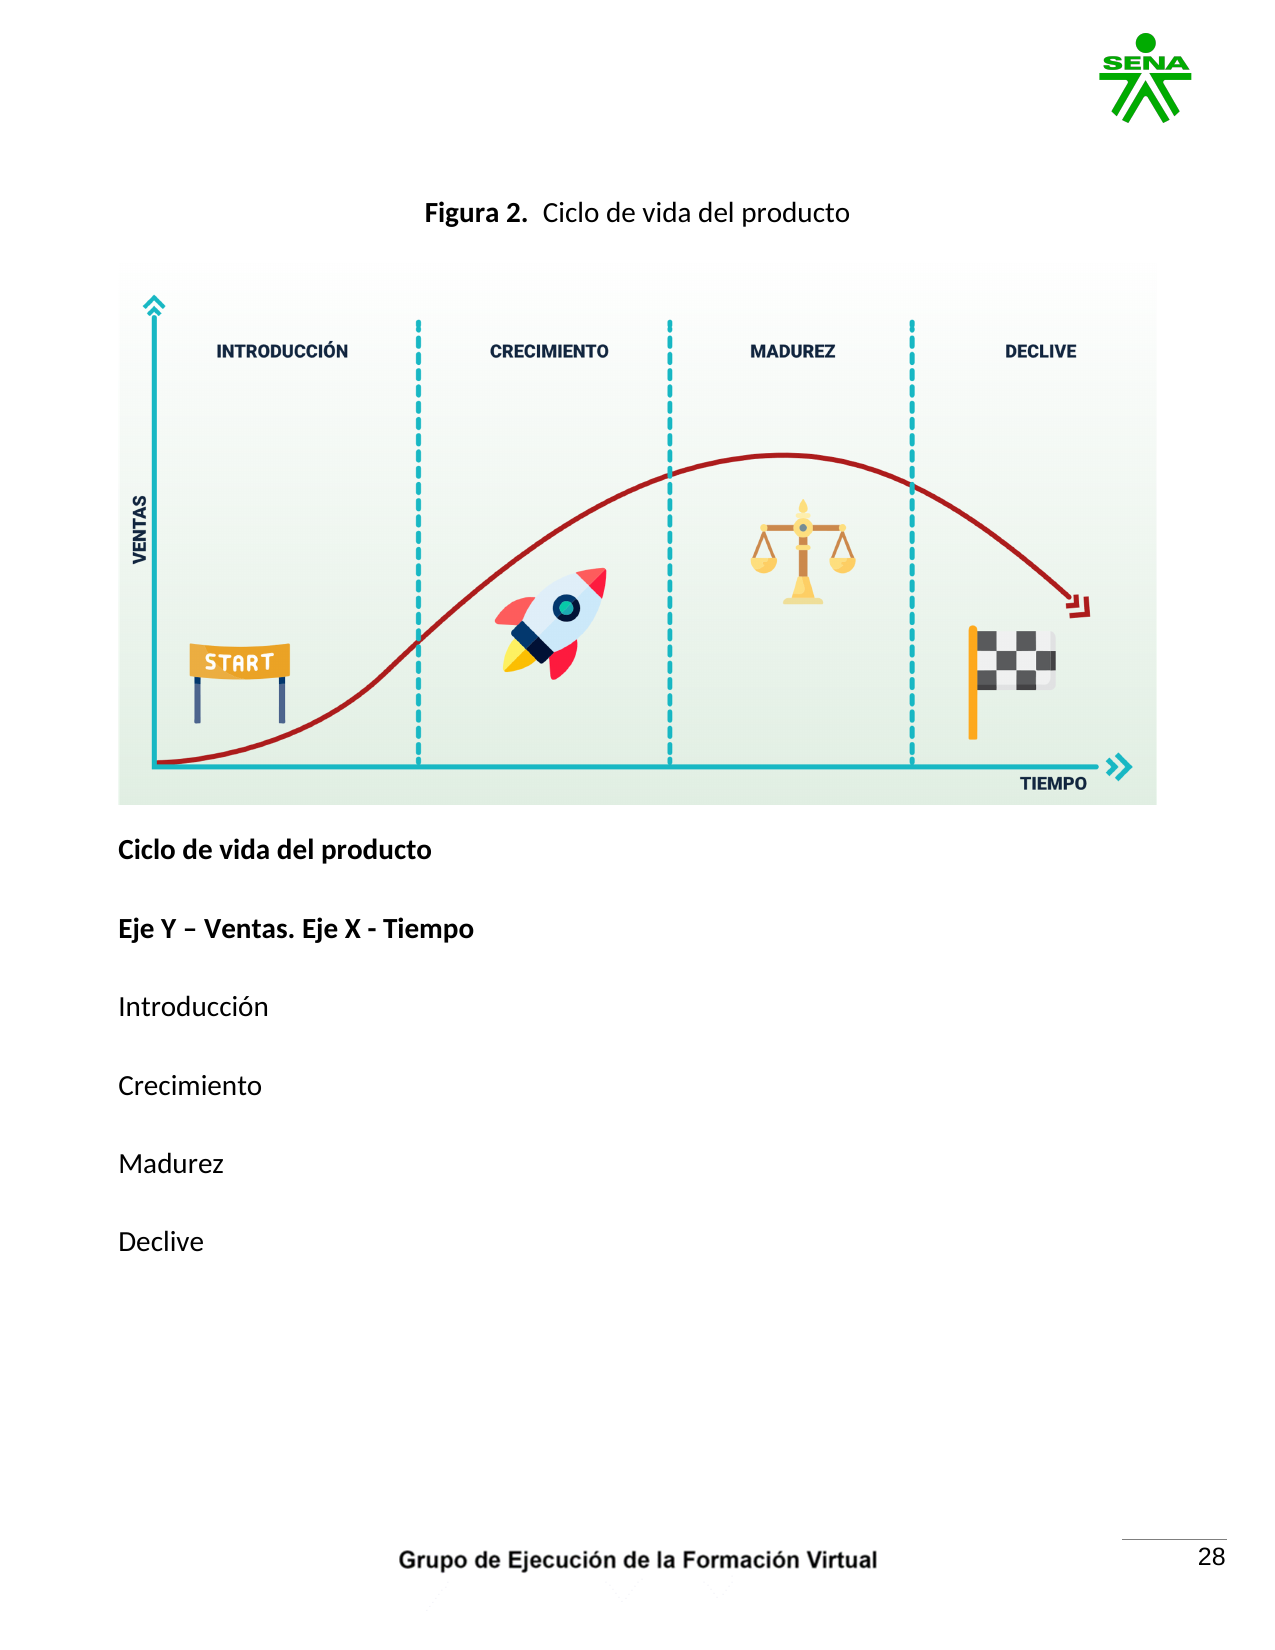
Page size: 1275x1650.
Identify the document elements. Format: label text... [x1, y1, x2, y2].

picture [1099, 33, 1192, 123]
text Ciclo de vida del producto [118, 831, 1157, 867]
text Crecimiento [118, 1067, 1157, 1102]
picture [118, 263, 1157, 805]
text Declive [118, 1223, 1157, 1259]
text Introducción [118, 988, 1157, 1024]
text Ciclo de vida del producto [118, 194, 1157, 229]
text Eje Y – Ventas. Eje X - Tiempo [118, 910, 1157, 945]
picture [0, 1500, 1275, 1611]
text Madurez [118, 1145, 1157, 1181]
